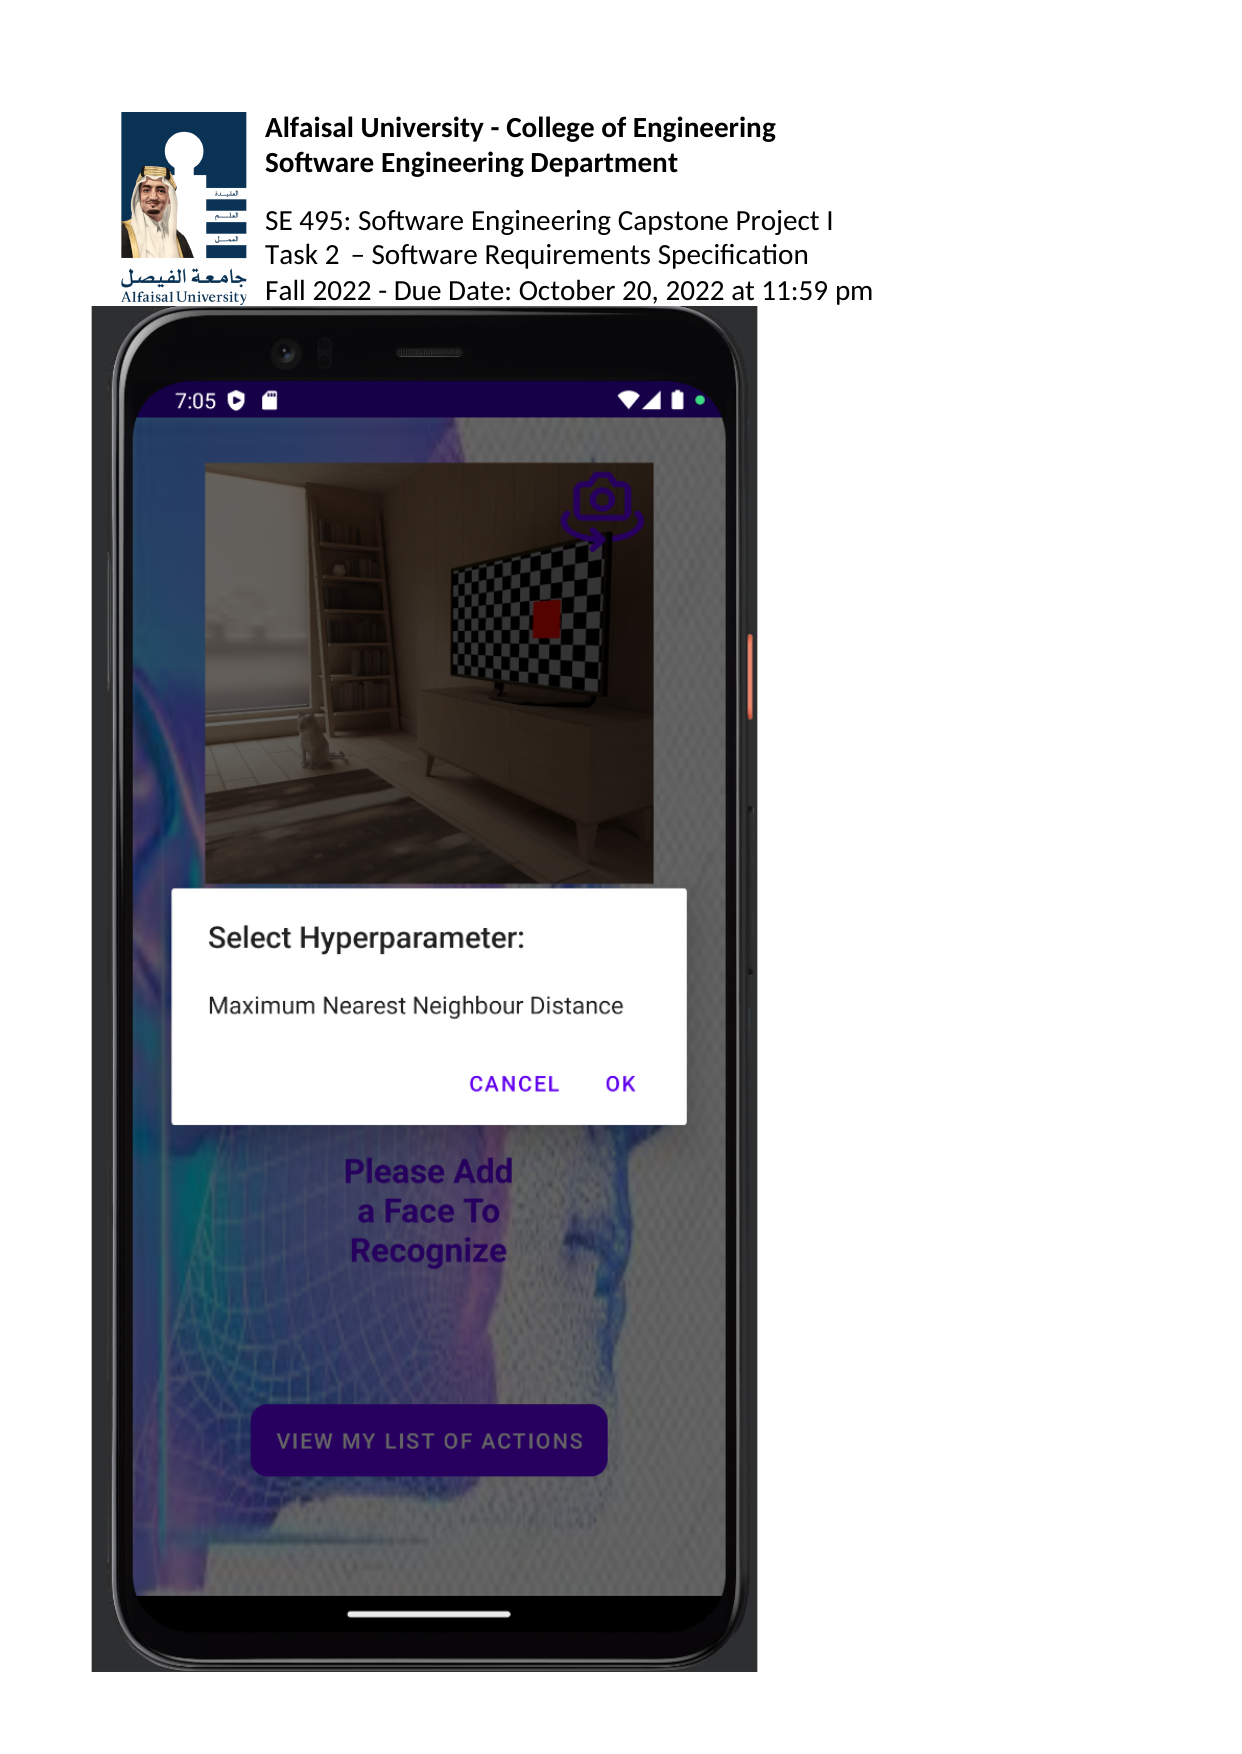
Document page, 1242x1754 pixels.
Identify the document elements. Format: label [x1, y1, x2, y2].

picture [121, 112, 247, 305]
picture [91, 306, 758, 1672]
